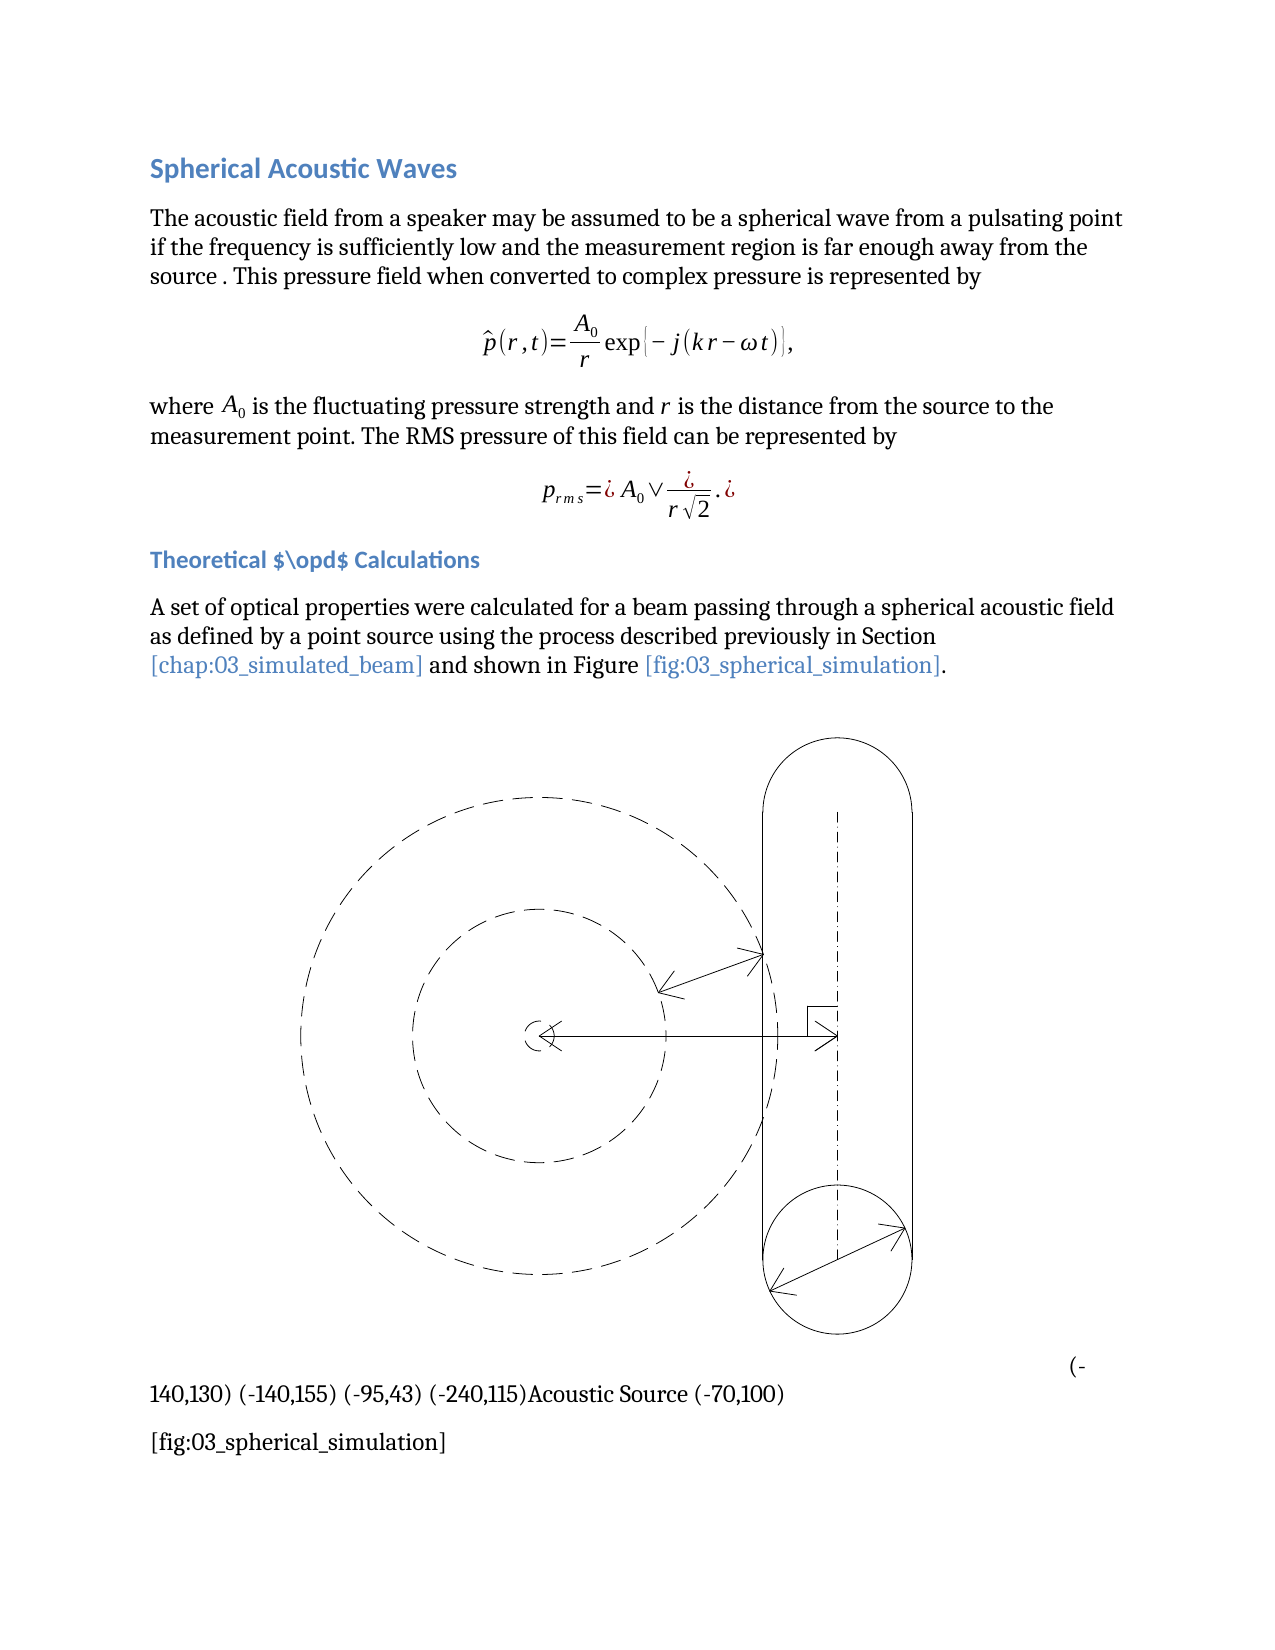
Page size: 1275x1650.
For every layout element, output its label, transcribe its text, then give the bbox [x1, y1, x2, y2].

text where is the fluctuating pressure strength and is the distance from the source to the measurement point. The RMS pressure of this field can be represented by [150, 391, 1125, 451]
text [fig:03_spherical_simulation] [150, 1428, 1125, 1457]
subtitle Spherical Acoustic Waves [150, 150, 1125, 186]
text A set of optical properties were calculated for a beam passing through a spherical acoustic field as defined by a point source using the process described previously in Section [chap:03_simulated_beam] and shown in Figure [fig:03_spherical_simulation]. [150, 593, 1125, 679]
subtitle Theoretical $\opd$ Calculations [150, 544, 1125, 574]
text The acoustic field from a speaker may be assumed to be a spherical wave from a pulsating point if the frequency is sufficiently low and the measurement region is far enough away from the source . This pressure field when converted to complex pressure is represented by [150, 204, 1125, 291]
text (-140,130) (-140,155) (-95,43) (-240,115)Acoustic Source (-70,100) [150, 698, 1125, 1409]
